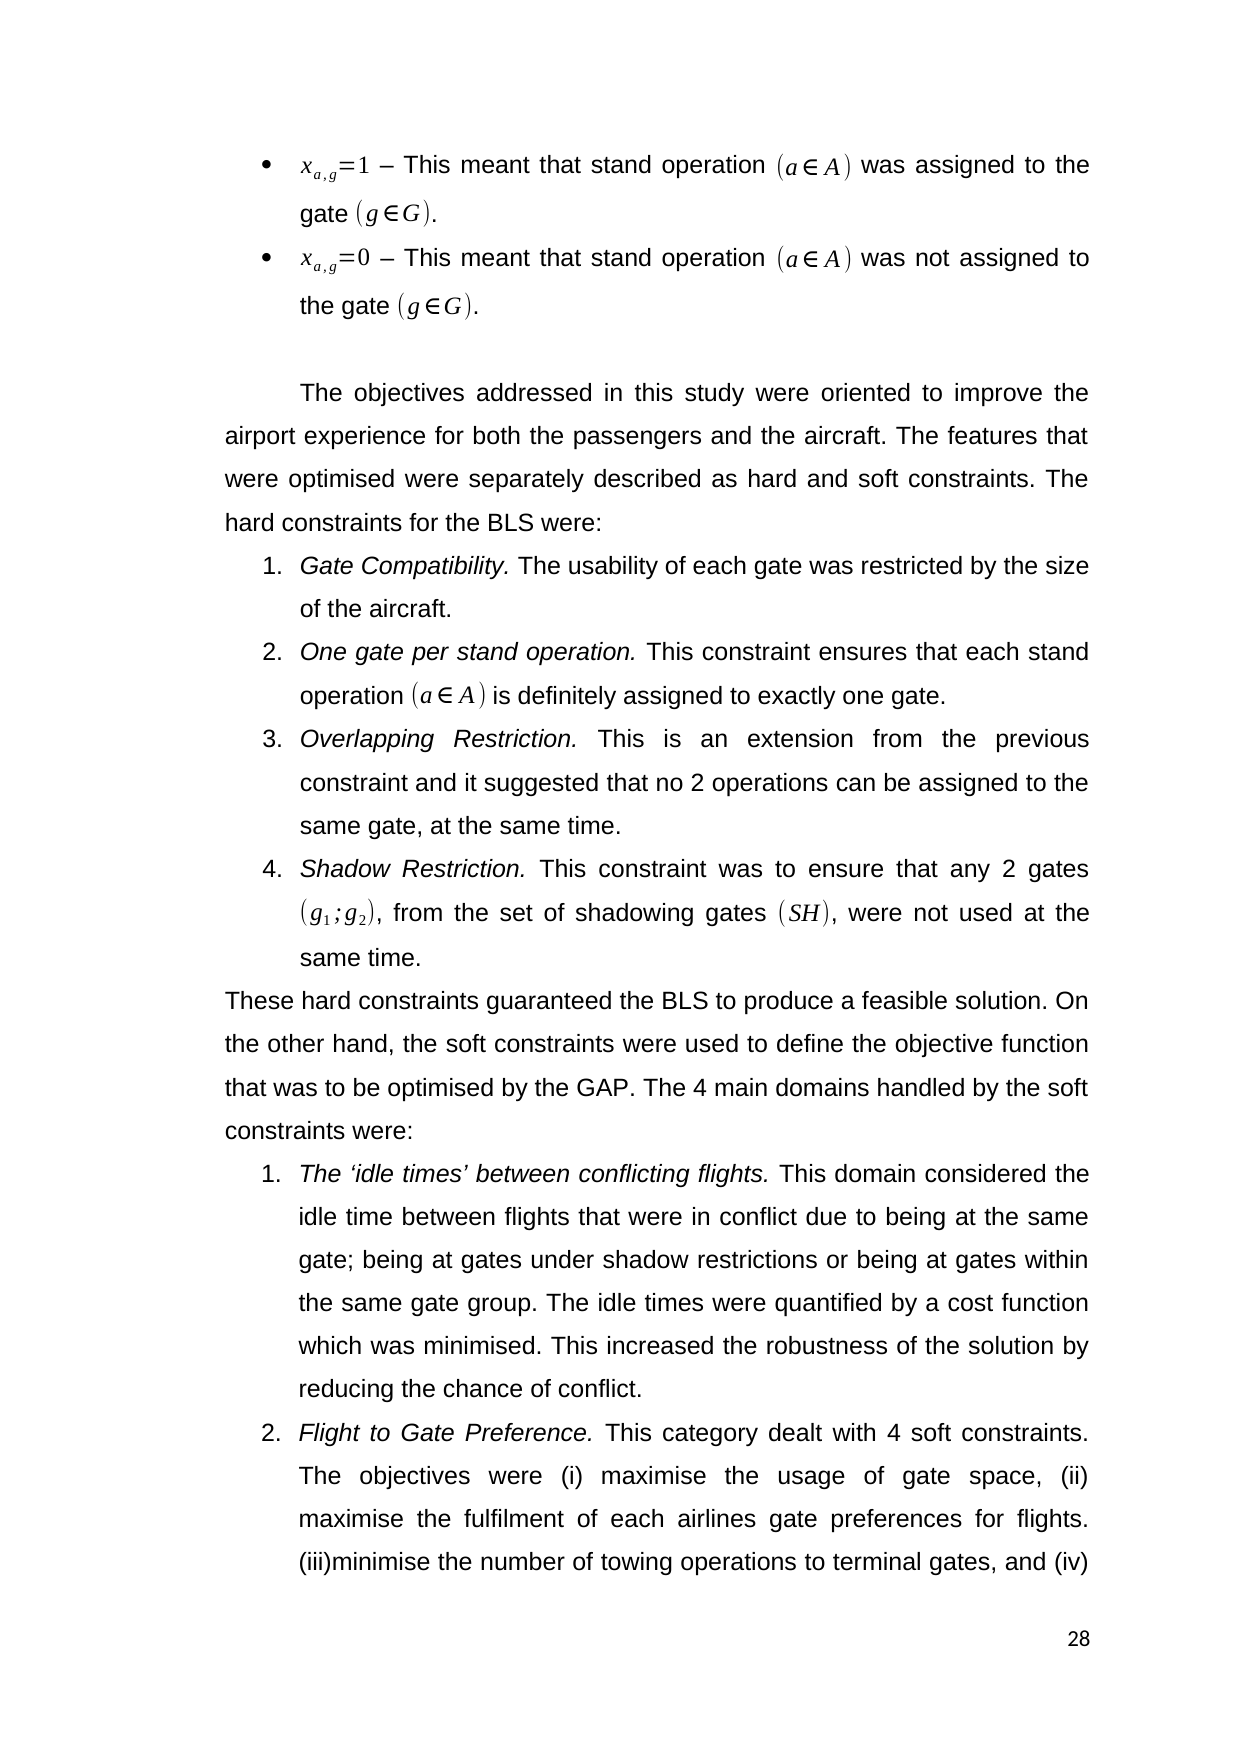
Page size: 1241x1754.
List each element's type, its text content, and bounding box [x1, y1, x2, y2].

text The objectives addressed in this study were oriented to improve the airport experience for both the passengers and the aircraft. The features that were optimised were separately described as hard and soft constraints. The hard constraints for the BLS were: [224, 378, 1090, 536]
text These hard constraints guaranteed the BLS to produce a feasible solution. On the other hand, the soft constraints were used to define the objective function that was to be optimised by the GAP. The 4 main domains handled by the soft constraints were: [224, 986, 1090, 1144]
list The ‘idle times’ between conflicting flights. This domain considered the idle time between flights that were in conflict due to being at the same gate; being at gates under shadow restrictions or being at gates within the same gate group. The idle times were quantified by a cost function which was minimised. This increased the robustness of the solution by reducing the chance of conflict. [261, 1159, 1090, 1403]
list Gate Compatibility. The usability of each gate was restricted by the size of the aircraft. [262, 551, 1090, 622]
list One gate per stand operation. This constraint ensures that each stand operation is definitely assigned to exactly one gate. [262, 637, 1090, 710]
list – This meant that stand operation was assigned to the gate . [262, 150, 1090, 228]
list Shadow Restriction. This constraint was to ensure that any 2 gates , from the set of shadowing gates , were not used at the same time. [262, 854, 1090, 972]
list Overlapping Restriction. This is an extension from the previous constraint and it suggested that no 2 operations can be assigned to the same gate, at the same time. [262, 724, 1090, 839]
list – This meant that stand operation was not assigned to the gate . [262, 242, 1090, 321]
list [261, 1418, 1090, 1576]
